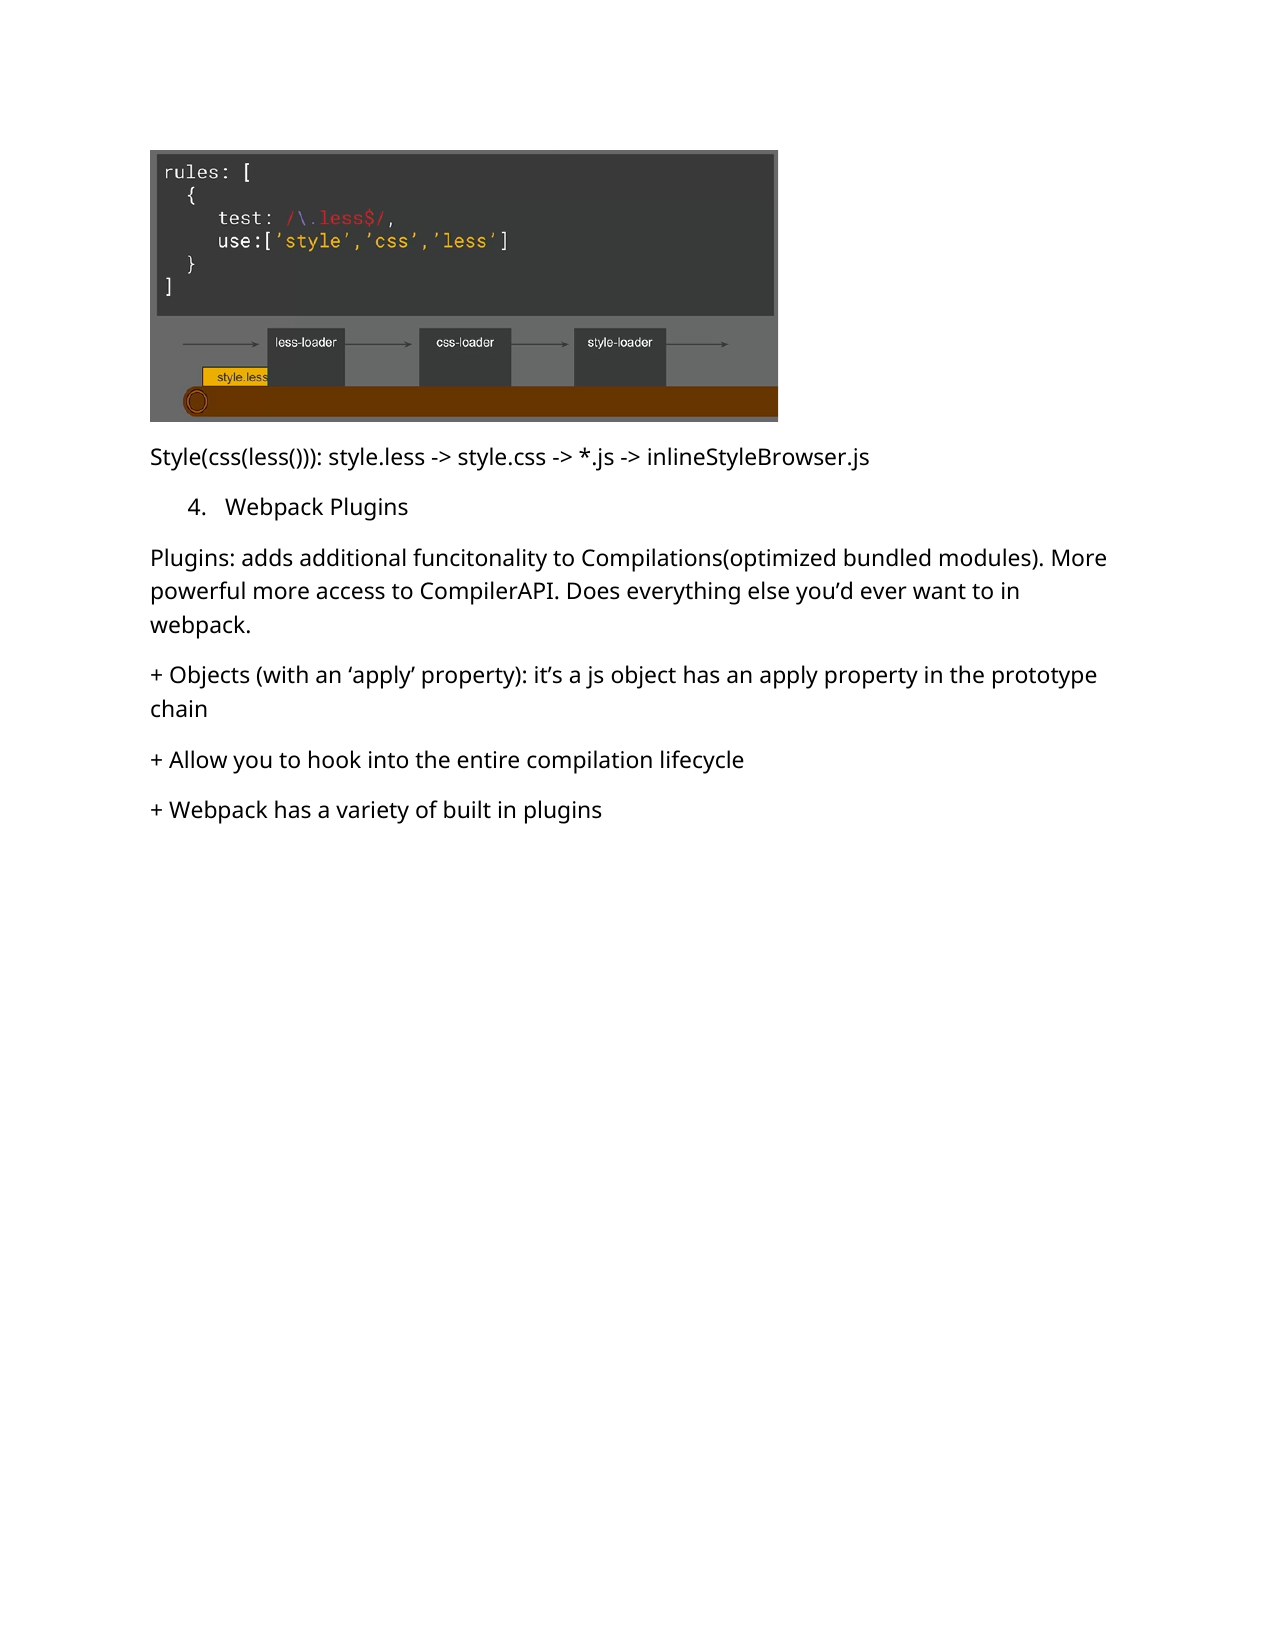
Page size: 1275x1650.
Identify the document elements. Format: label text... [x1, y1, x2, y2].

list Webpack Plugins [187, 491, 1125, 522]
text Plugins: adds additional funcitonality to Compilations(optimized bundled modules). More powerful more access to CompilerAPI. Does everything else you’d ever want to in webpack. [150, 542, 1125, 640]
text + Webpack has a variety of built in plugins [150, 794, 1125, 825]
picture [150, 150, 779, 422]
text + Allow you to hook into the entire compilation lifecycle [150, 744, 1125, 775]
text Style(css(less())): style.less -> style.css -> *.js -> inlineStyleBrowser.js [150, 441, 1125, 472]
text + Objects (with an ‘apply’ property): it’s a js object has an apply property in the prototype chain [150, 659, 1125, 724]
